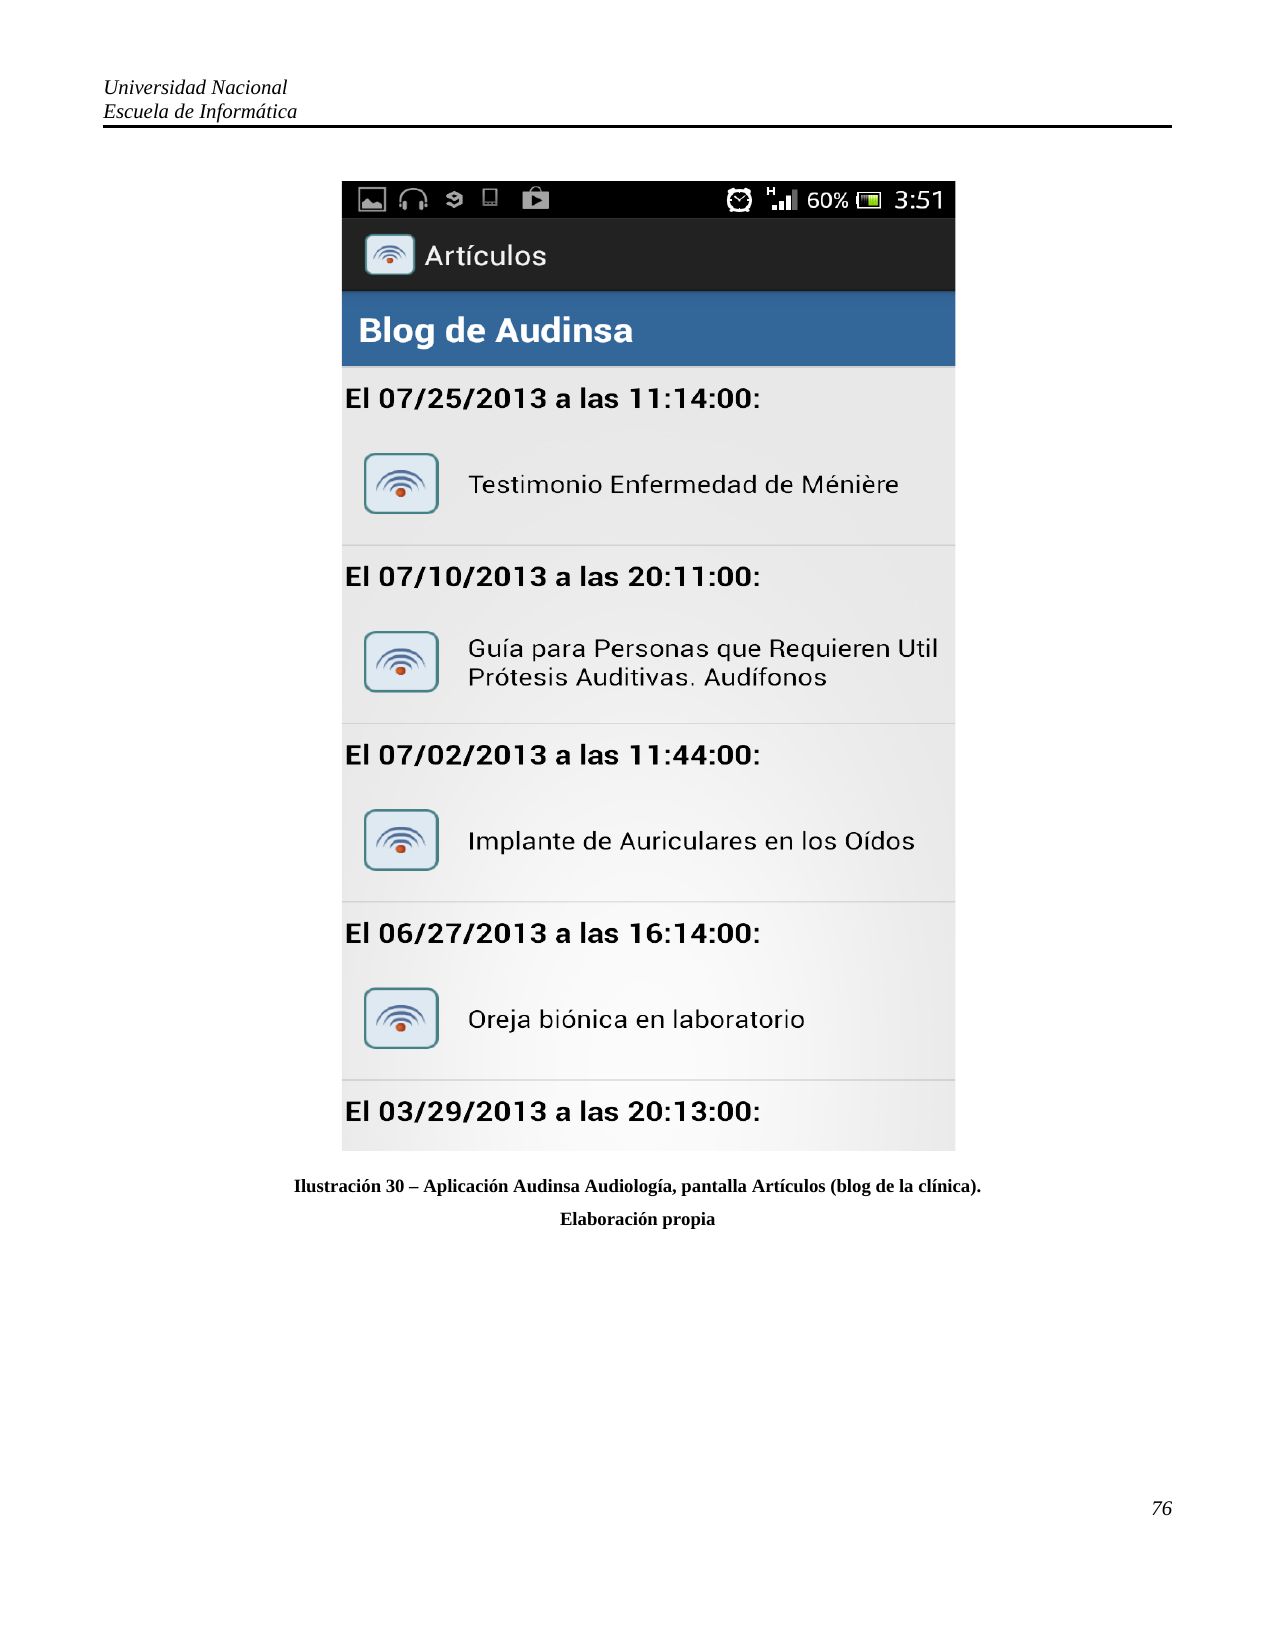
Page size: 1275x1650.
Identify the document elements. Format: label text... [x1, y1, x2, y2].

text Elaboración propia [103, 1208, 1172, 1229]
picture [341, 181, 956, 1151]
